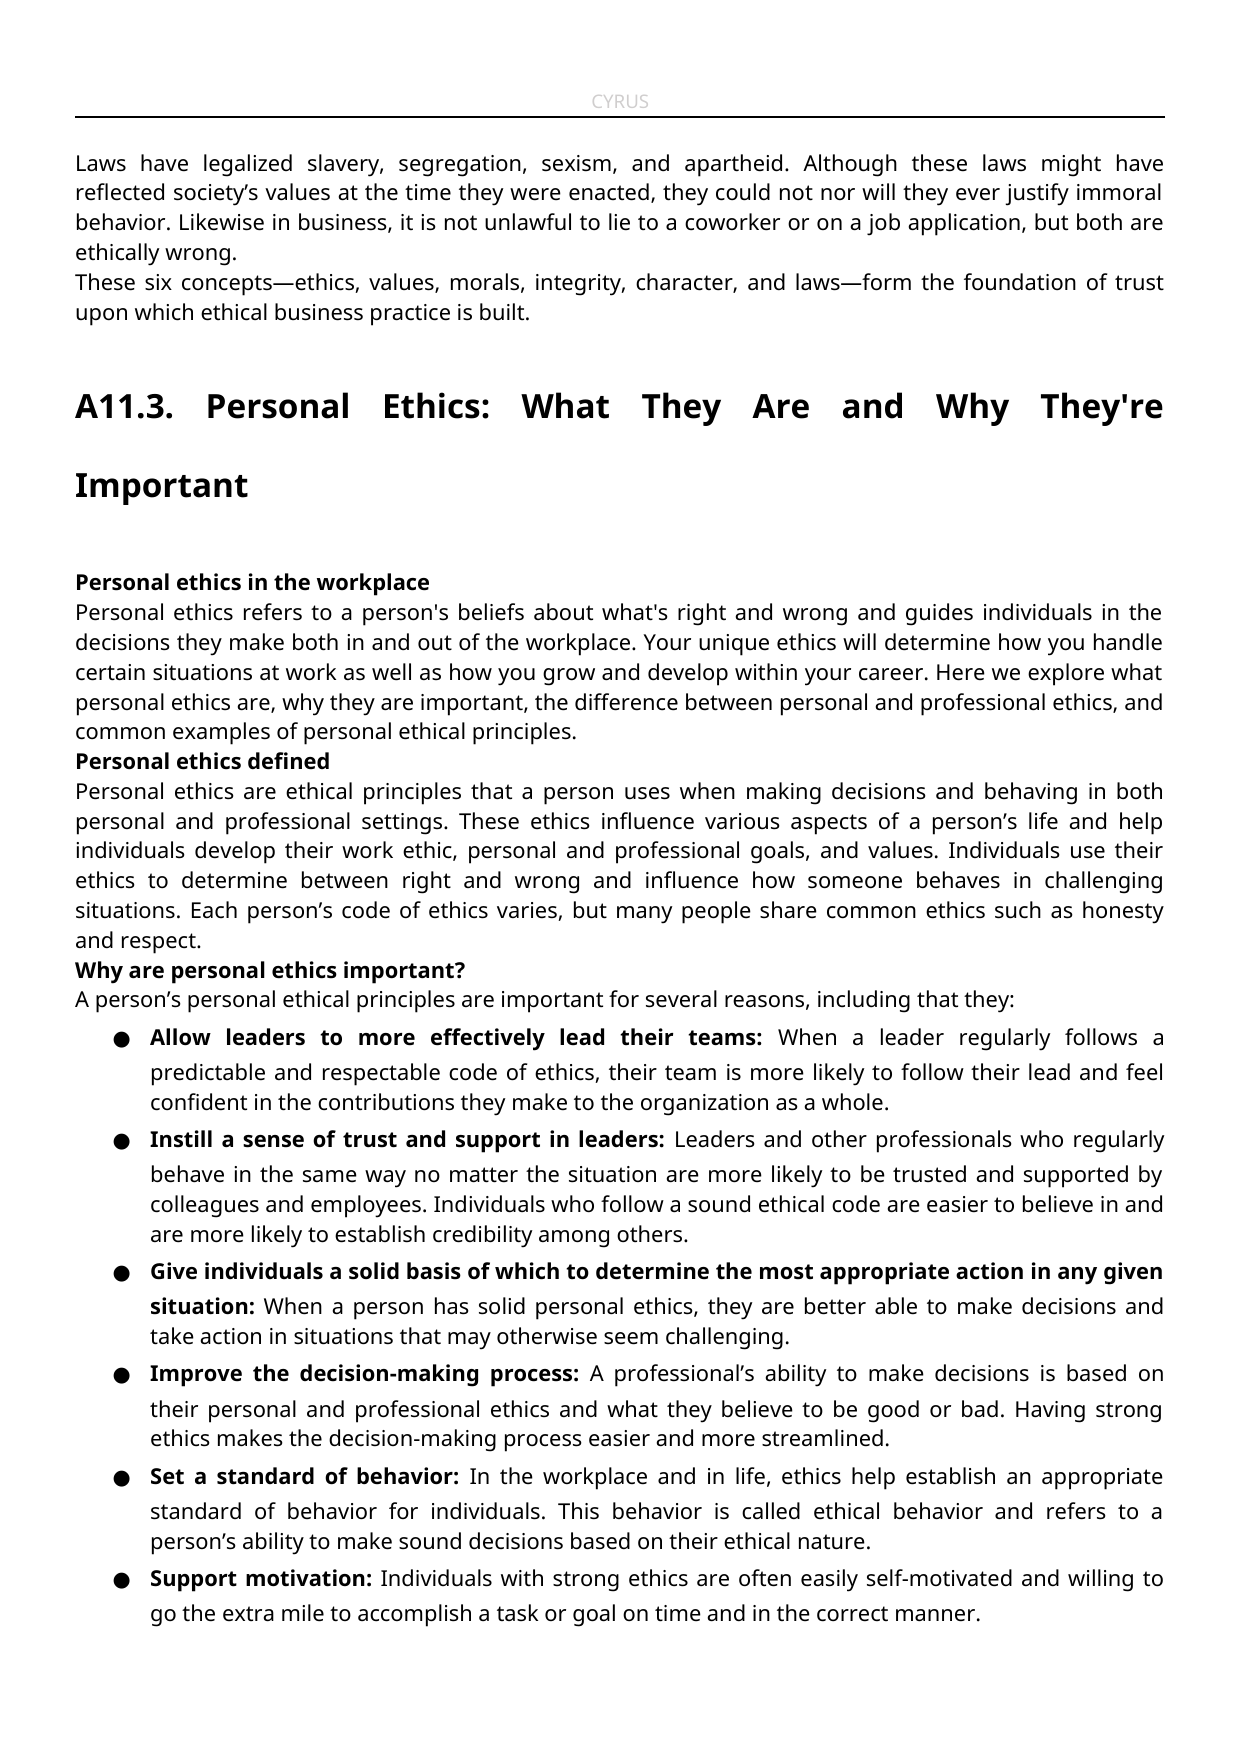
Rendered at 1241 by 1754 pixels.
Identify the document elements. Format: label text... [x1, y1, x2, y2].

text Laws have legalized slavery, segregation, sexism, and apartheid. Although these laws might have reflected society’s values at the time they were enacted, they could not nor will they ever justify immoral behavior. Likewise in business, it is not unlawful to lie to a coworker or on a job application, but both are ethically wrong. [75, 148, 1165, 267]
list Support motivation: Individuals with strong ethics are often easily self-motivated and willing to go the extra mile to accomplish a task or goal on time and in the correct manner. [112, 1556, 1165, 1628]
list Give individuals a solid basis of which to determine the most appropriate action in any given situation: When a person has solid personal ethics, they are better able to make decisions and take action in situations that may otherwise seem challenging. [112, 1249, 1165, 1351]
text Personal ethics in the workplace [75, 567, 1165, 597]
text These six concepts—ethics, values, morals, integrity, character, and laws—form the foundation of trust upon which ethical business practice is built. [75, 267, 1165, 326]
text Personal ethics defined [75, 746, 1165, 776]
list Set a standard of behavior: In the workplace and in life, ethics help establish an appropriate standard of behavior for individuals. This behavior is called ethical behavior and refers to a person’s ability to make sound decisions based on their ethical nature. [112, 1453, 1165, 1556]
list Allow leaders to more effectively lead their teams: When a leader regularly follows a predictable and respectable code of ethics, their team is more likely to follow their lead and feel confident in the contributions they make to the organization as a whole. [112, 1014, 1165, 1117]
text A person’s personal ethical principles are important for several reasons, including that they: [75, 984, 1165, 1014]
list Instill a sense of trust and support in leaders: Leaders and other professionals who regularly behave in the same way no matter the situation are more likely to be trusted and supported by colleagues and employees. Individuals who follow a sound ethical code are easier to believe in and are more likely to establish credibility among others. [112, 1117, 1165, 1249]
text Personal ethics are ethical principles that a person uses when making decisions and behaving in both personal and professional settings. These ethics influence various aspects of a person’s life and help individuals develop their work ethic, personal and professional goals, and values. Individuals use their ethics to determine between right and wrong and influence how someone behaves in challenging situations. Each person’s code of ethics varies, but many people share common ethics such as honesty and respect. [75, 776, 1165, 955]
list Improve the decision-making process: A professional’s ability to make decisions is based on their personal and professional ethics and what they believe to be good or bad. Having strong ethics makes the decision-making process easier and more streamlined. [112, 1351, 1165, 1453]
subtitle A11.3. Personal Ethics: What They Are and Why They're Important [75, 383, 1165, 507]
text Personal ethics refers to a person's beliefs about what's right and wrong and guides individuals in the decisions they make both in and out of the workplace. Your unique ethics will determine how you handle certain situations at work as well as how you grow and develop within your career. Here we explore what personal ethics are, why they are important, the difference between personal and professional ethics, and common examples of personal ethical principles. [75, 597, 1165, 746]
text Why are personal ethics important? [75, 955, 1165, 984]
